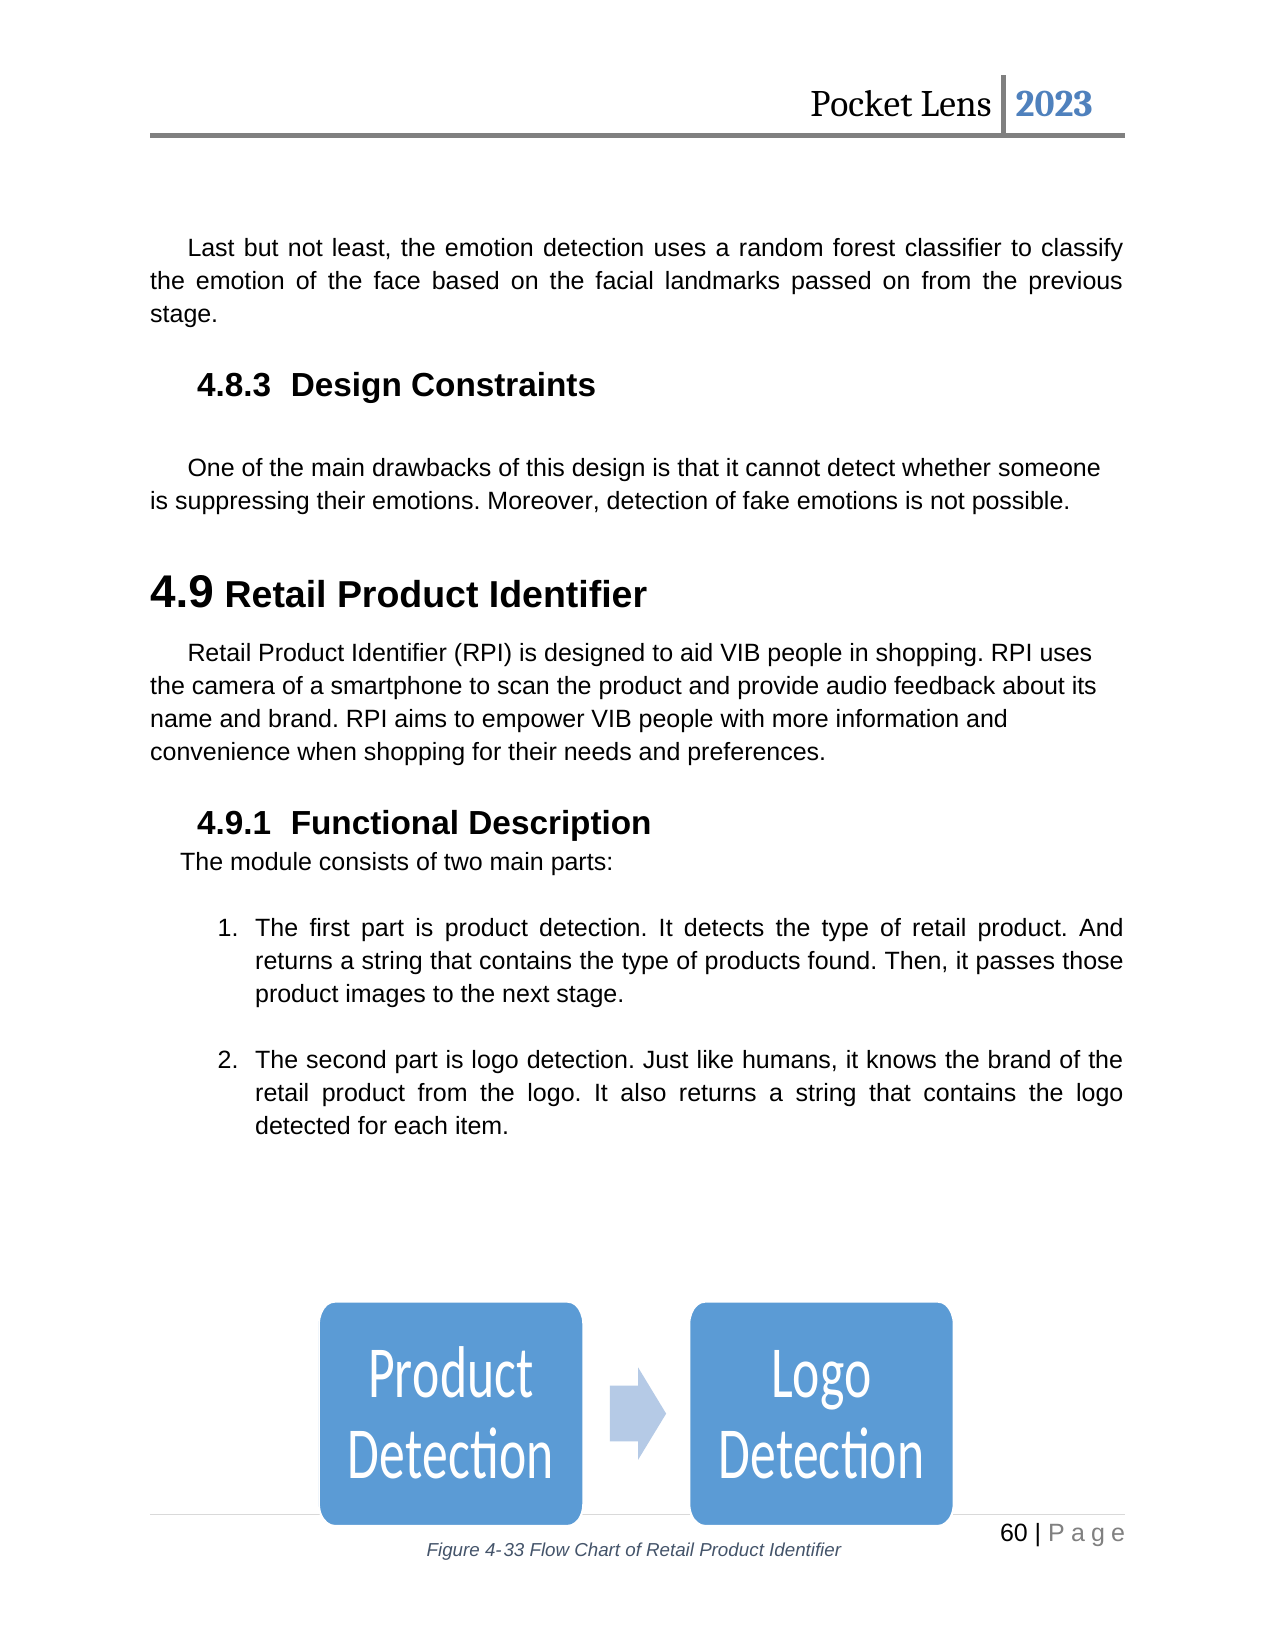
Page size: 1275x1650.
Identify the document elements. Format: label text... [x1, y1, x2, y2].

subtitle Retail Product Identifier [150, 564, 1125, 617]
text One of the main drawbacks of this design is that it cannot detect whether someone is suppressing their emotions. Moreover, detection of fake emotions is not possible. [150, 453, 1125, 515]
text The module consists of two main parts: [150, 847, 1125, 876]
text Retail Product Identifier (RPI) is designed to aid VIB people in shopping. RPI uses the camera of a smartphone to scan the product and provide audio feedback about its name and brand. RPI aims to empower VIB people with more information and convenience when shopping for their needs and preferences. [150, 638, 1125, 765]
subtitle Functional Description [197, 803, 1125, 841]
text Last but not least, the emotion detection uses a random forest classifier to classify the emotion of the face based on the facial landmarks passed on from the previous stage. [150, 233, 1125, 327]
list The first part is product detection. It detects the type of retail product. And returns a string that contains the type of products found. Then, it passes those product images to the next stage. [217, 913, 1125, 1008]
list The second part is logo detection. Just like humans, it knows the brand of the retail product from the logo. It also returns a string that contains the logo detected for each item. [217, 1045, 1125, 1140]
subtitle Design Constraints [197, 365, 1125, 403]
